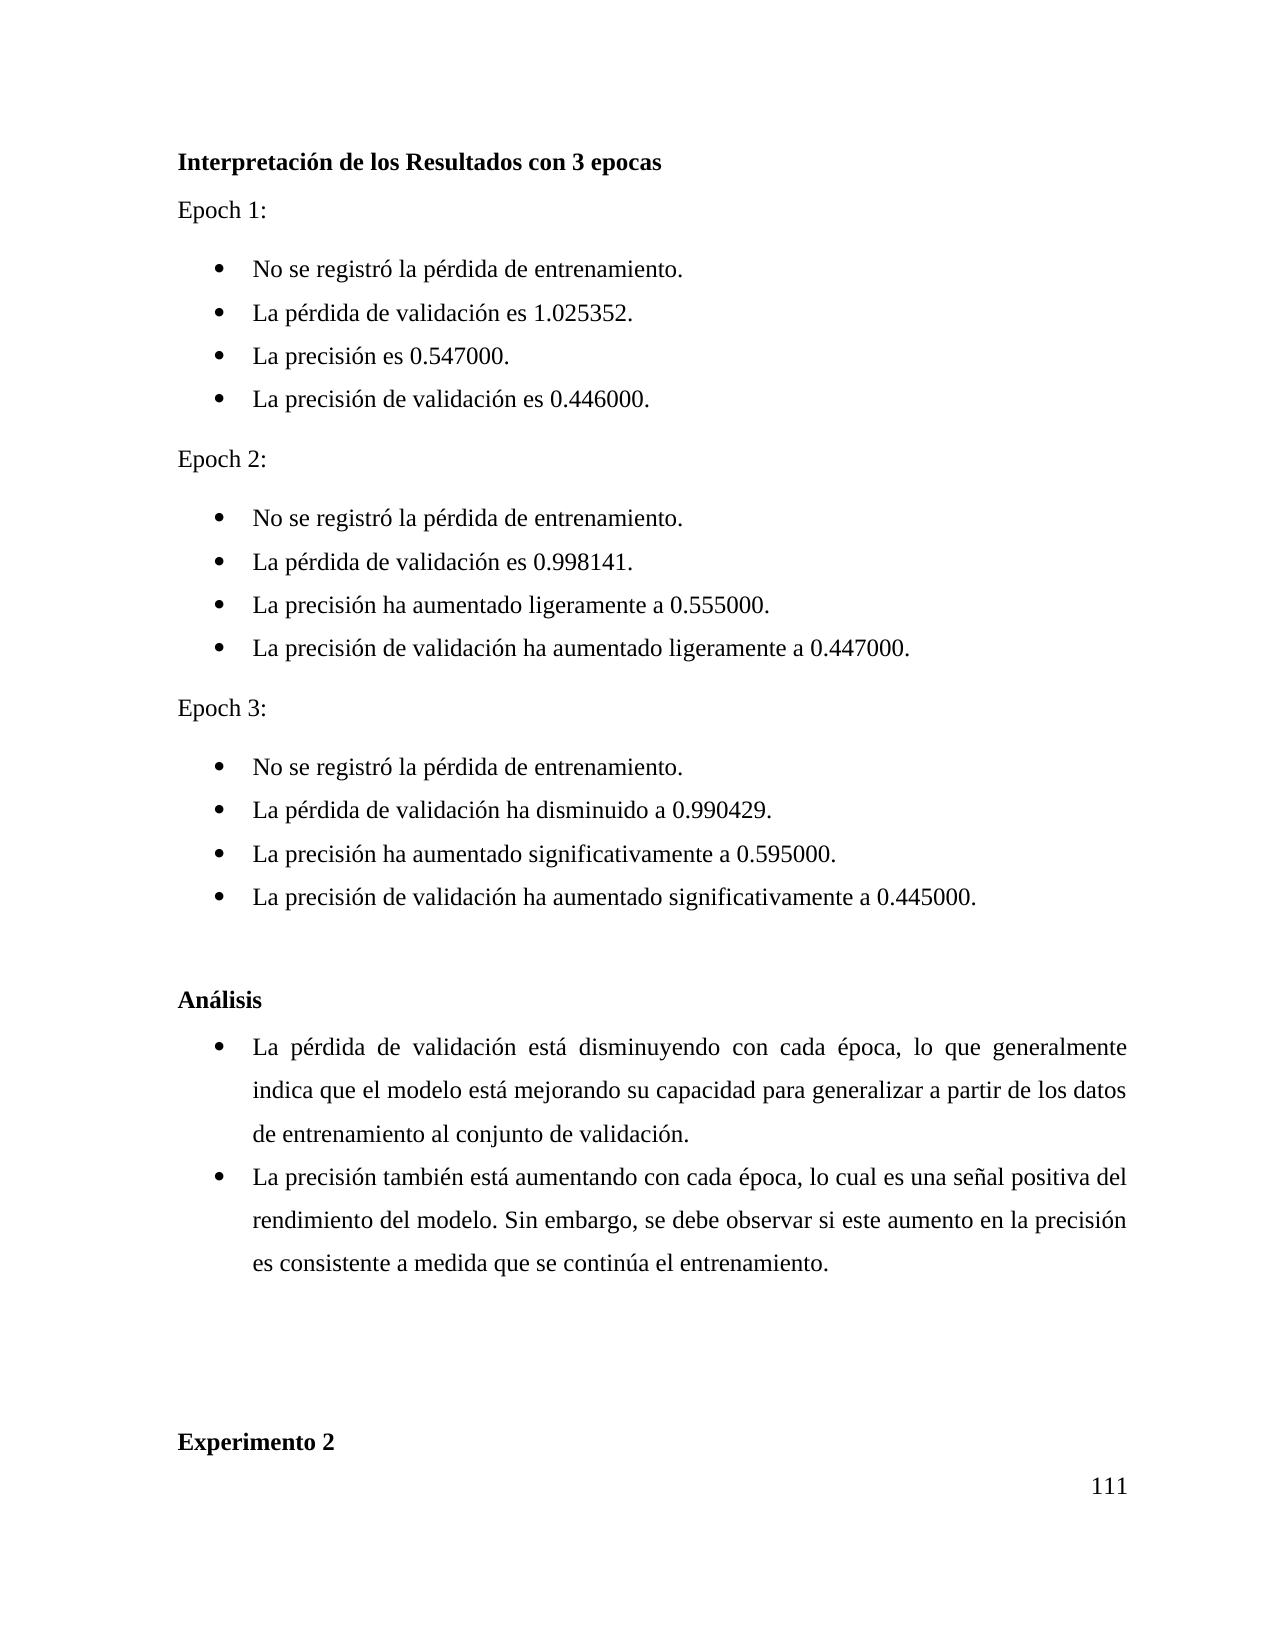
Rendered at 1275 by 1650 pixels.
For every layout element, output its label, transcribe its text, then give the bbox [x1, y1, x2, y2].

text Interpretación de los Resultados con 3 epocas [177, 147, 1128, 176]
list La precisión también está aumentando con cada época, lo cual es una señal positiva del rendimiento del modelo. Sin embargo, se debe observar si este aumento en la precisión es consistente a medida que se continúa el entrenamiento. [215, 1162, 1128, 1277]
text Epoch 3: [177, 693, 1128, 721]
list La precisión de validación ha aumentado ligeramente a 0.447000. [215, 633, 1128, 662]
list La precisión es 0.547000. [215, 341, 1128, 369]
list La precisión ha aumentado significativamente a 0.595000. [215, 839, 1128, 867]
text Análisis [177, 985, 1128, 1013]
list La precisión de validación es 0.446000. [215, 384, 1128, 413]
list No se registró la pérdida de entrenamiento. [215, 254, 1128, 283]
list La precisión de validación ha aumentado significativamente a 0.445000. [215, 882, 1128, 911]
list La pérdida de validación ha disminuido a 0.990429. [215, 796, 1128, 824]
list No se registró la pérdida de entrenamiento. [215, 503, 1128, 532]
list La precisión ha aumentado ligeramente a 0.555000. [215, 590, 1128, 618]
text Epoch 2: [177, 444, 1128, 472]
list No se registró la pérdida de entrenamiento. [215, 752, 1128, 781]
list La pérdida de validación está disminuyendo con cada época, lo que generalmente indica que el modelo está mejorando su capacidad para generalizar a partir de los datos de entrenamiento al conjunto de validación. [215, 1032, 1128, 1147]
list La pérdida de validación es 0.998141. [215, 547, 1128, 575]
list La pérdida de validación es 1.025352. [215, 298, 1128, 326]
text Experimento 2 [177, 1427, 1128, 1456]
text Epoch 1: [177, 195, 1128, 223]
